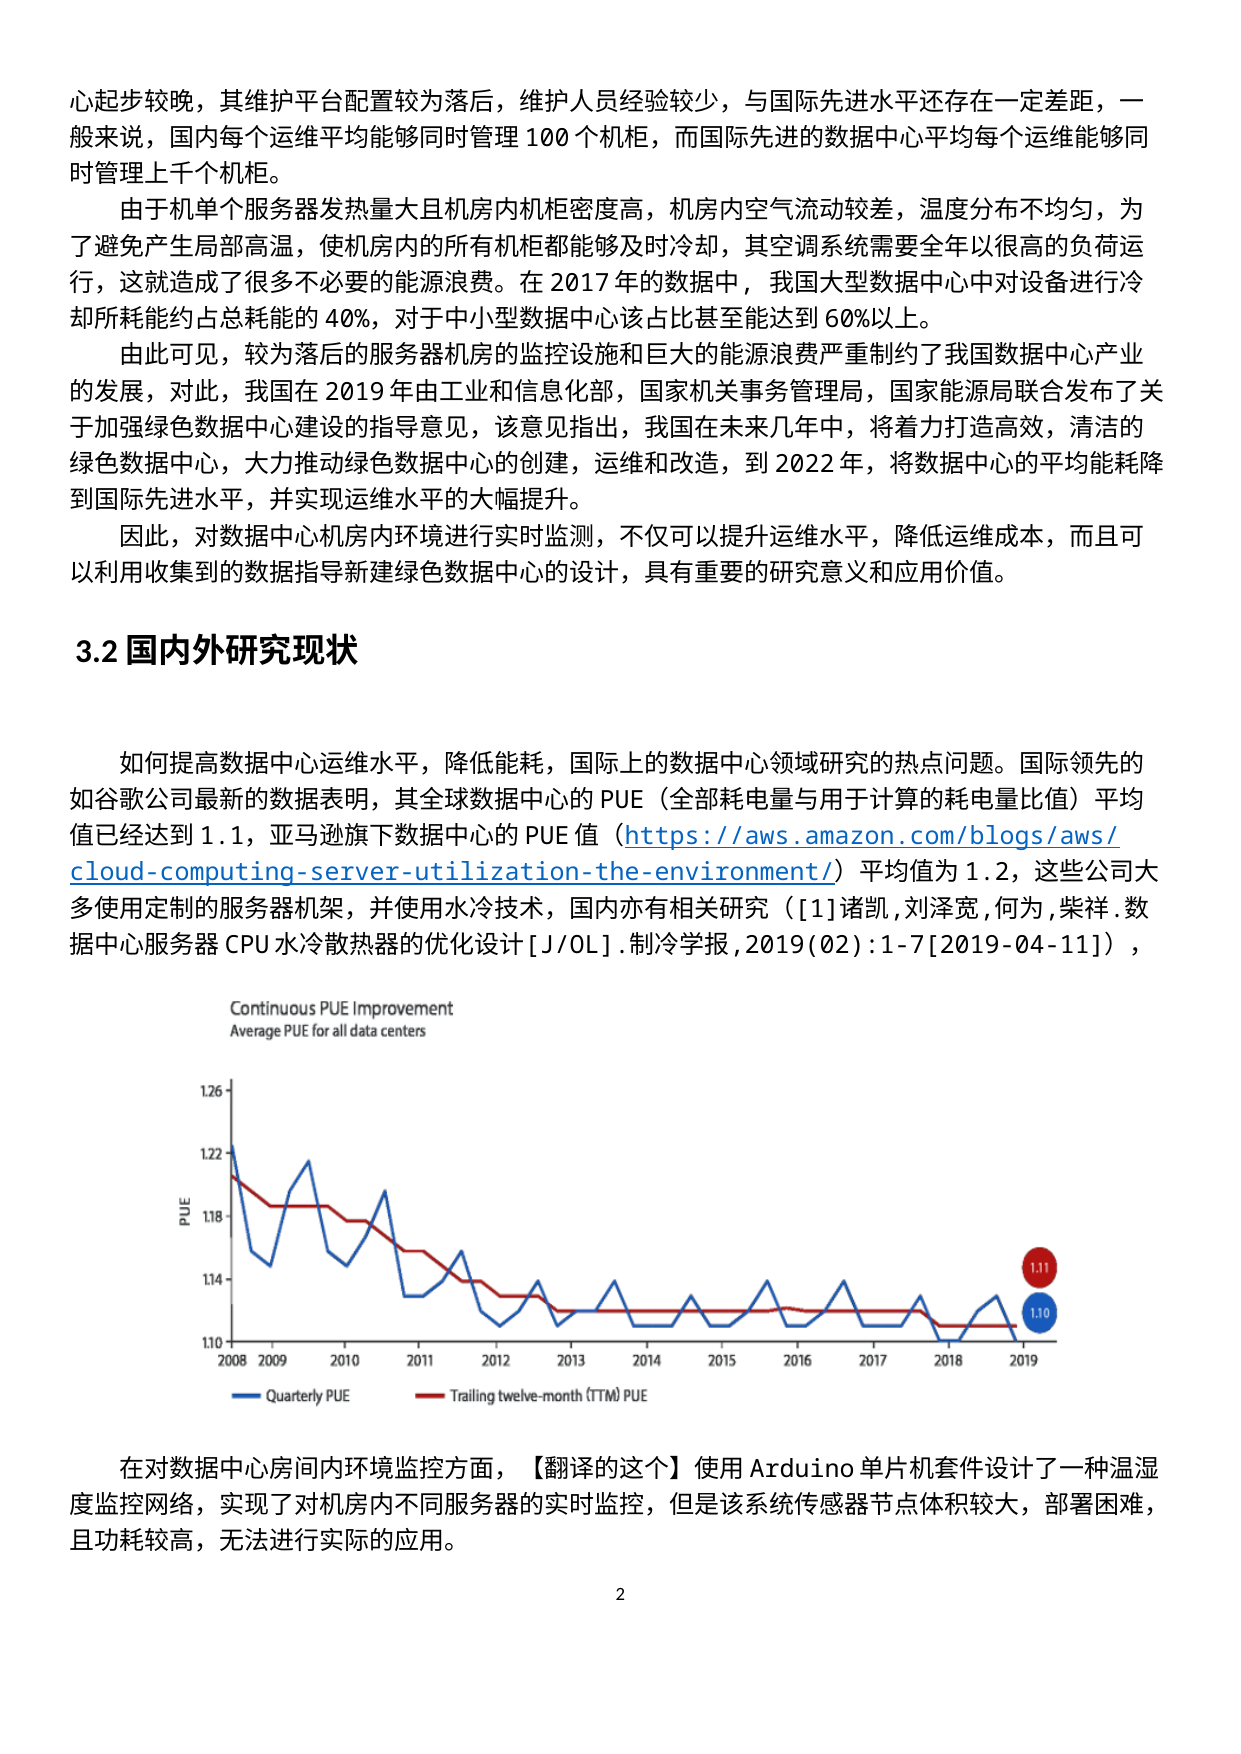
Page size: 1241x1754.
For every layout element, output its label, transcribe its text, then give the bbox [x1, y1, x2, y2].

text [69, 81, 1165, 190]
text 如何提高数据中心运维水平，降低能耗，国际上的数据中心领域研究的热点问题。国际领先的如谷歌公司最新的数据表明，其全球数据中心的PUE（全部耗电量与用于计算的耗电量比值）平均值已经达到1.1，亚马逊旗下数据中心的PUE值（https://aws.amazon.com/blogs/aws/cloud-computing-server-utilization-the-environment/）平均值为1.2，这些公司大多使用定制的服务器机架，并使用水冷技术，国内亦有相关研究（[1]诸凯,刘泽宽,何为,柴祥.数据中心服务器CPU水冷散热器的优化设计[J/OL].制冷学报,2019(02):1-7[2019-04-11]）， [69, 743, 1165, 961]
text 由于机单个服务器发热量大且机房内机柜密度高，机房内空气流动较差，温度分布不均匀，为了避免产生局部高温，使机房内的所有机柜都能够及时冷却，其空调系统需要全年以很高的负荷运行，这就造成了很多不必要的能源浪费。在2017年的数据中, 我国大型数据中心中对设备进行冷却所耗能约占总耗能的40%，对于中小型数据中心该占比甚至能达到60%以上。 [69, 190, 1165, 335]
text 由此可见，较为落后的服务器机房的监控设施和巨大的能源浪费严重制约了我国数据中心产业的发展，对此，我国在2019年由工业和信息化部，国家机关事务管理局，国家能源局联合发布了关于加强绿色数据中心建设的指导意见，该意见指出，我国在未来几年中，将着力打造高效，清洁的绿色数据中心，大力推动绿色数据中心的创建，运维和改造，到2022年，将数据中心的平均能耗降到国际先进水平，并实现运维水平的大幅提升。 [69, 335, 1165, 516]
picture [171, 960, 1069, 1426]
text 因此，对数据中心机房内环境进行实时监测，不仅可以提升运维水平，降低运维成本，而且可以利用收集到的数据指导新建绿色数据中心的设计，具有重要的研究意义和应用价值。 [69, 516, 1165, 589]
text 在对数据中心房间内环境监控方面，【翻译的这个】使用Arduino单片机套件设计了一种温湿度监控网络，实现了对机房内不同服务器的实时监控，但是该系统传感器节点体积较大，部署困难，且功耗较高，无法进行实际的应用。 [69, 1448, 1165, 1557]
text 国内外研究现状 [75, 616, 1165, 681]
